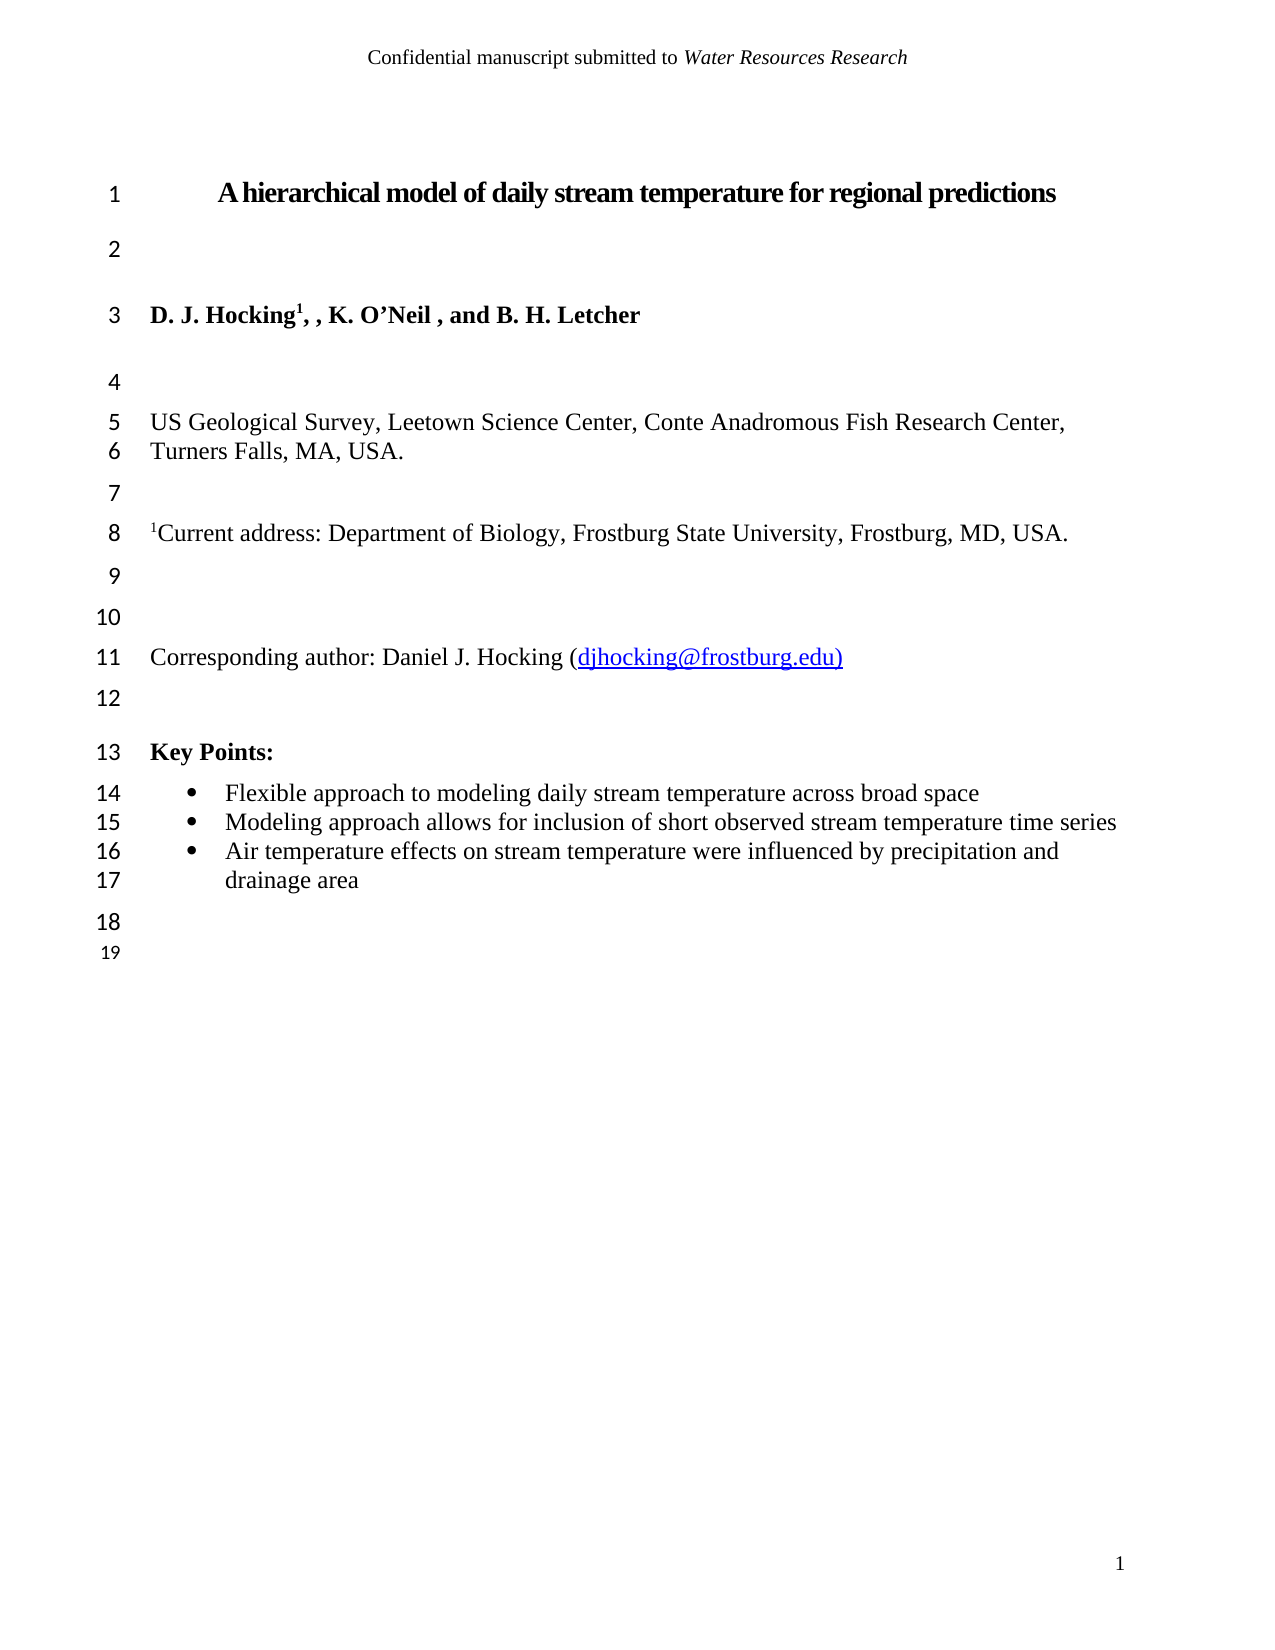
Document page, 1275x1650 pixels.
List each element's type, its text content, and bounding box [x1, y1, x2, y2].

list Air temperature effects on stream temperature were influenced by precipitation and drainage area [187, 836, 1125, 893]
list Modeling approach allows for inclusion of short observed stream temperature time series [187, 807, 1125, 836]
list Flexible approach to modeling daily stream temperature across broad space [187, 778, 1125, 807]
subtitle Key Points: [150, 737, 1125, 766]
text D. J. Hocking1, , K. O’Neil , and B. H. Letcher [150, 300, 1125, 328]
text A hierarchical model of daily stream temperature for regional predictions [150, 175, 1125, 208]
text Corresponding author: Daniel J. Hocking (djhocking@frostburg.edu) [150, 642, 1125, 671]
text US Geological Survey, Leetown Science Center, Conte Anadromous Fish Research Center, Turners Falls, MA, USA. [150, 407, 1125, 465]
text 1Current address: Department of Biology, Frostburg State University, Frostburg, MD, USA. [150, 518, 1125, 547]
